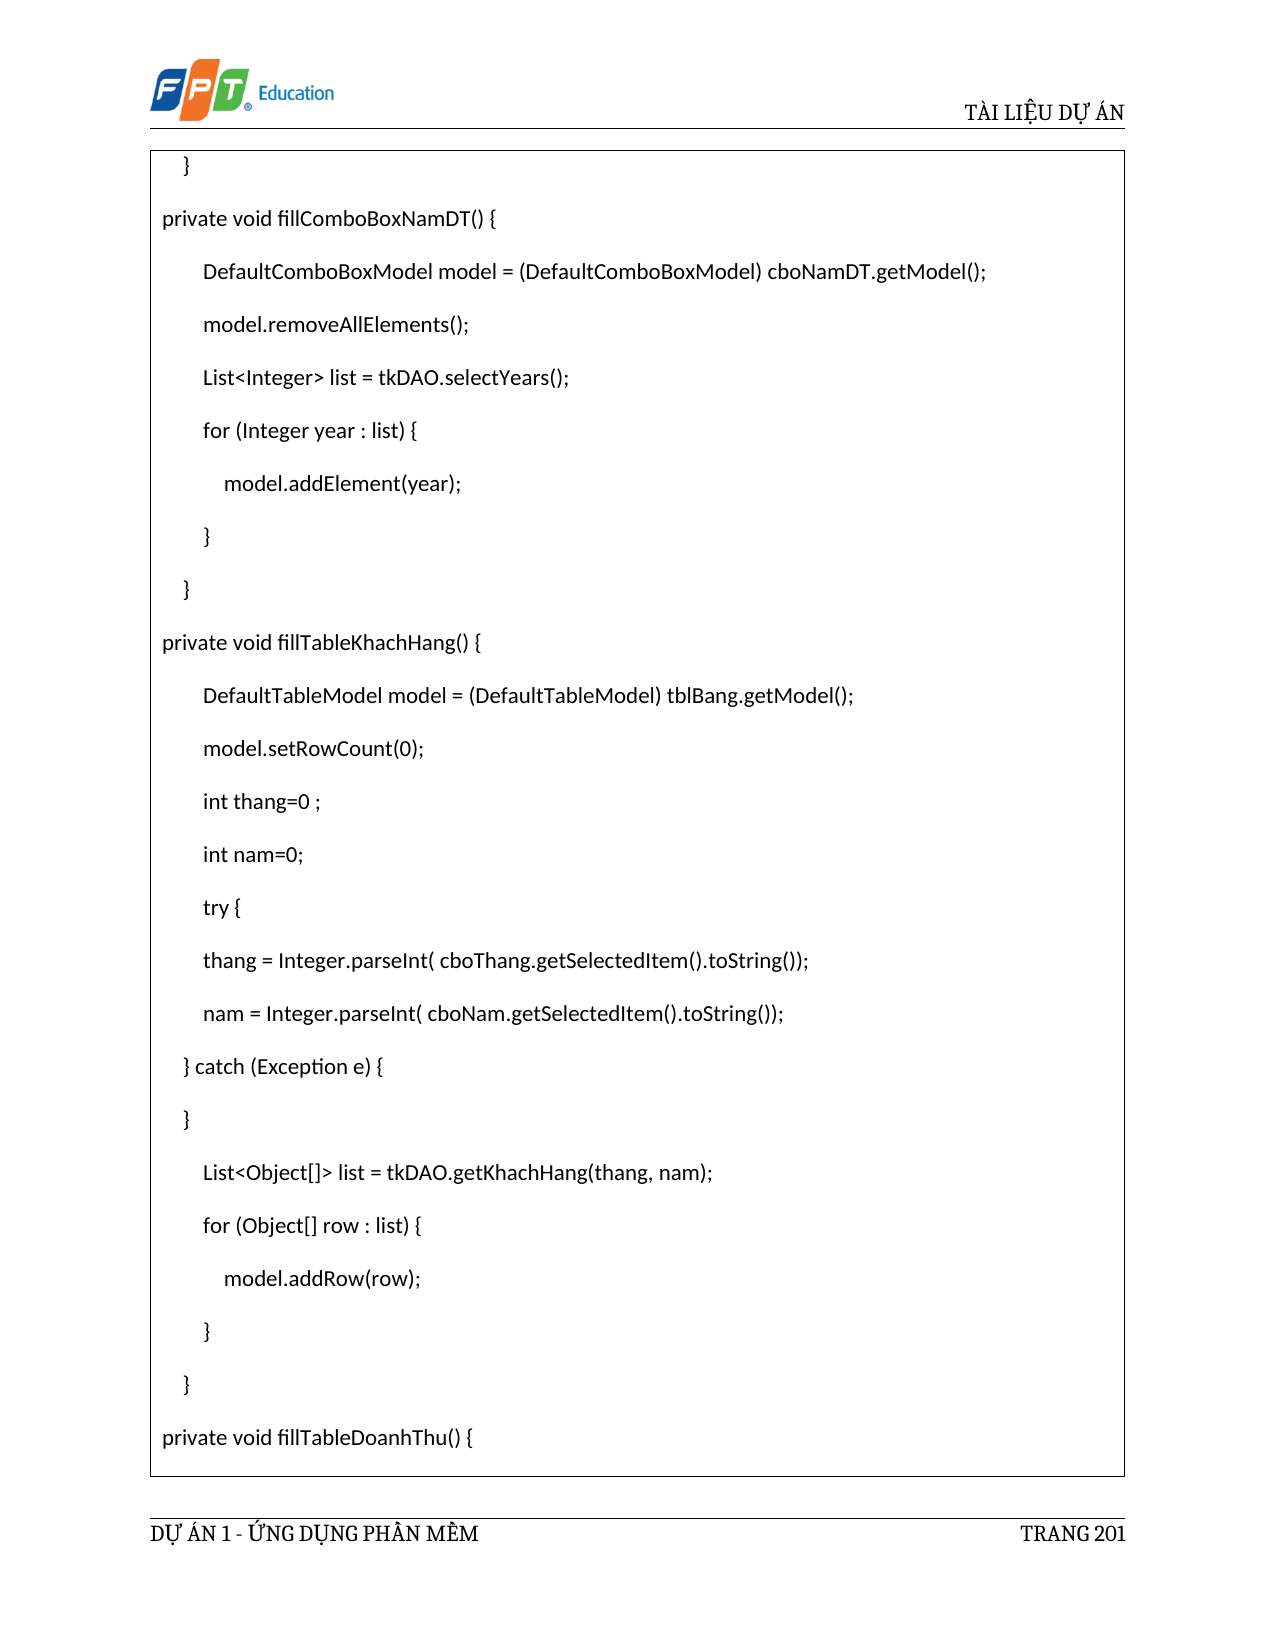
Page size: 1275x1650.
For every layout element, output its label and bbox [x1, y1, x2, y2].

table_header [151, 151, 1124, 1476]
picture [150, 59, 336, 121]
